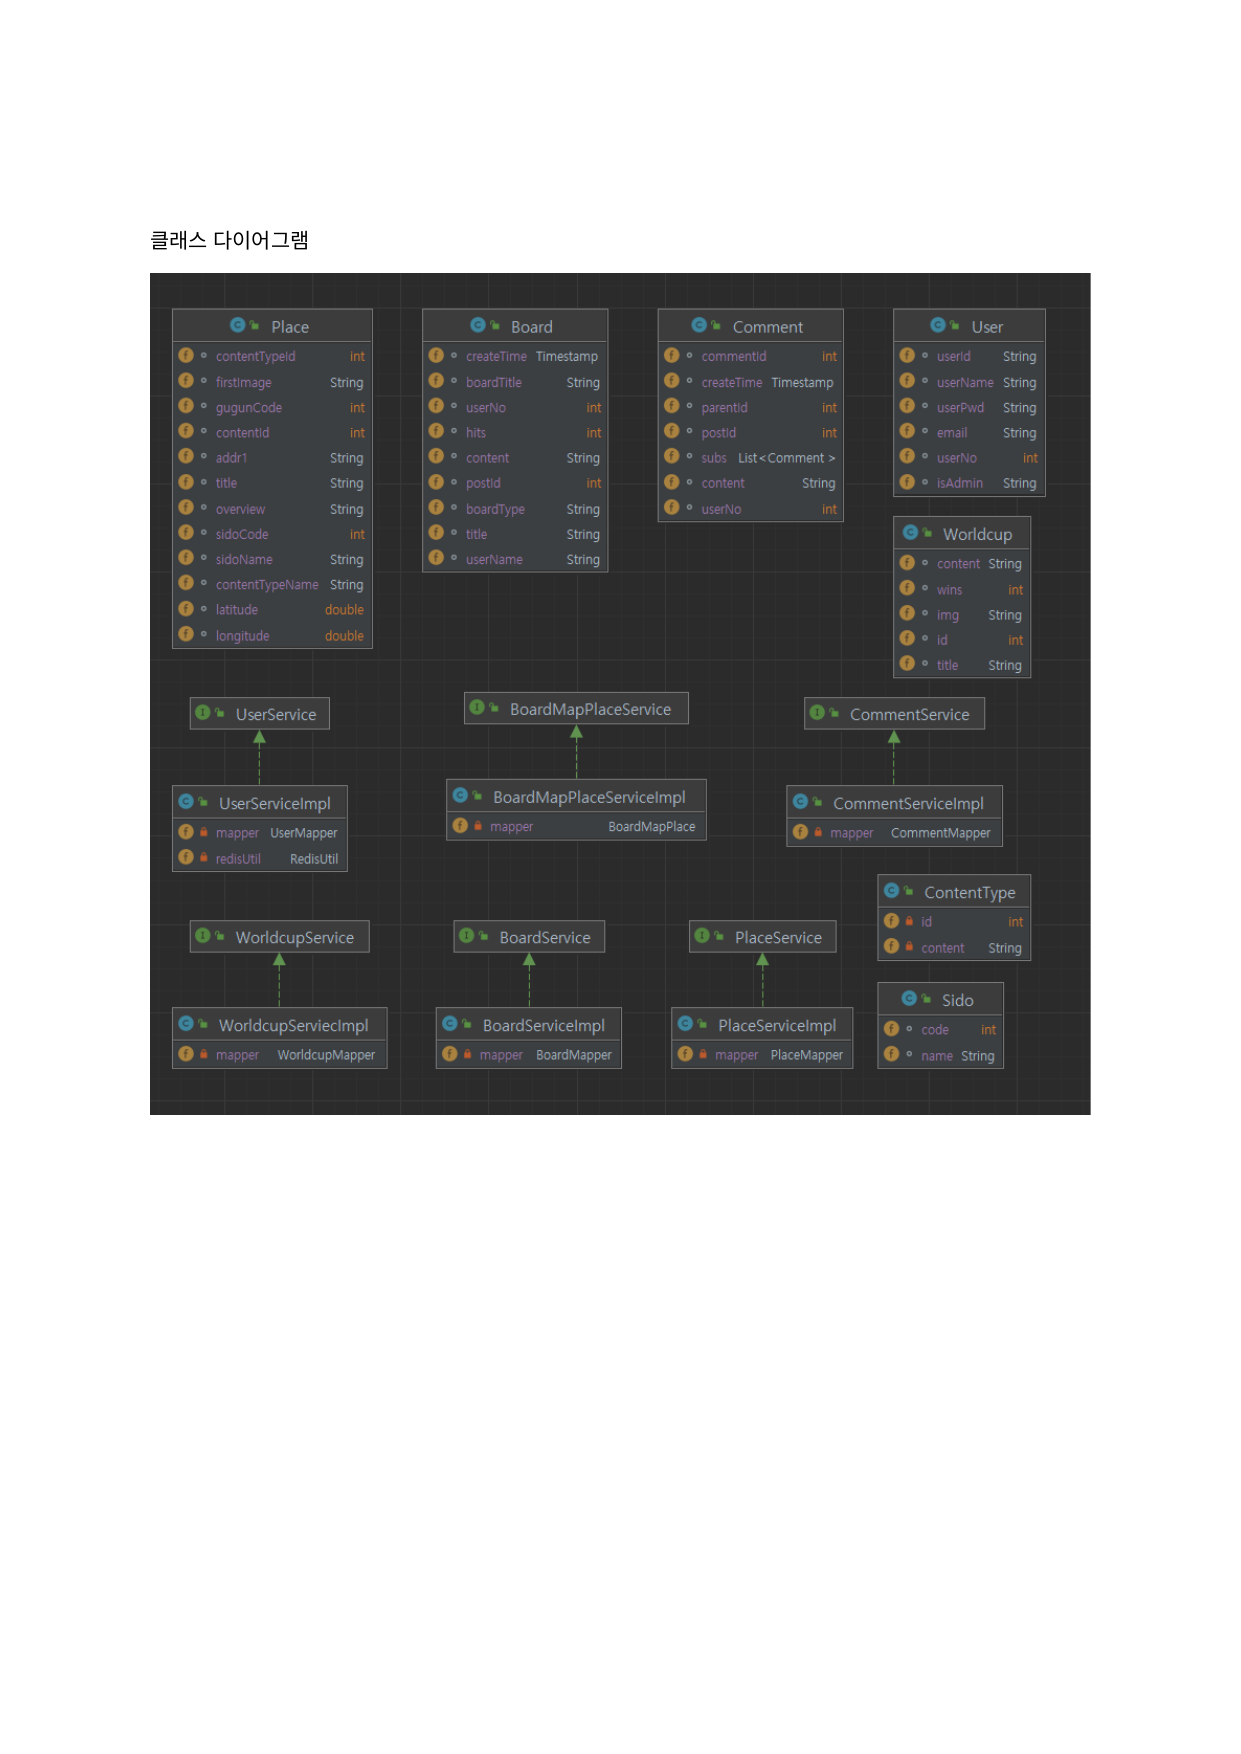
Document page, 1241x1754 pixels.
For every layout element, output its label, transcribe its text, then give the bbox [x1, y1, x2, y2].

text 클래스 다이어그램 [150, 224, 1090, 255]
picture [150, 273, 1091, 1115]
